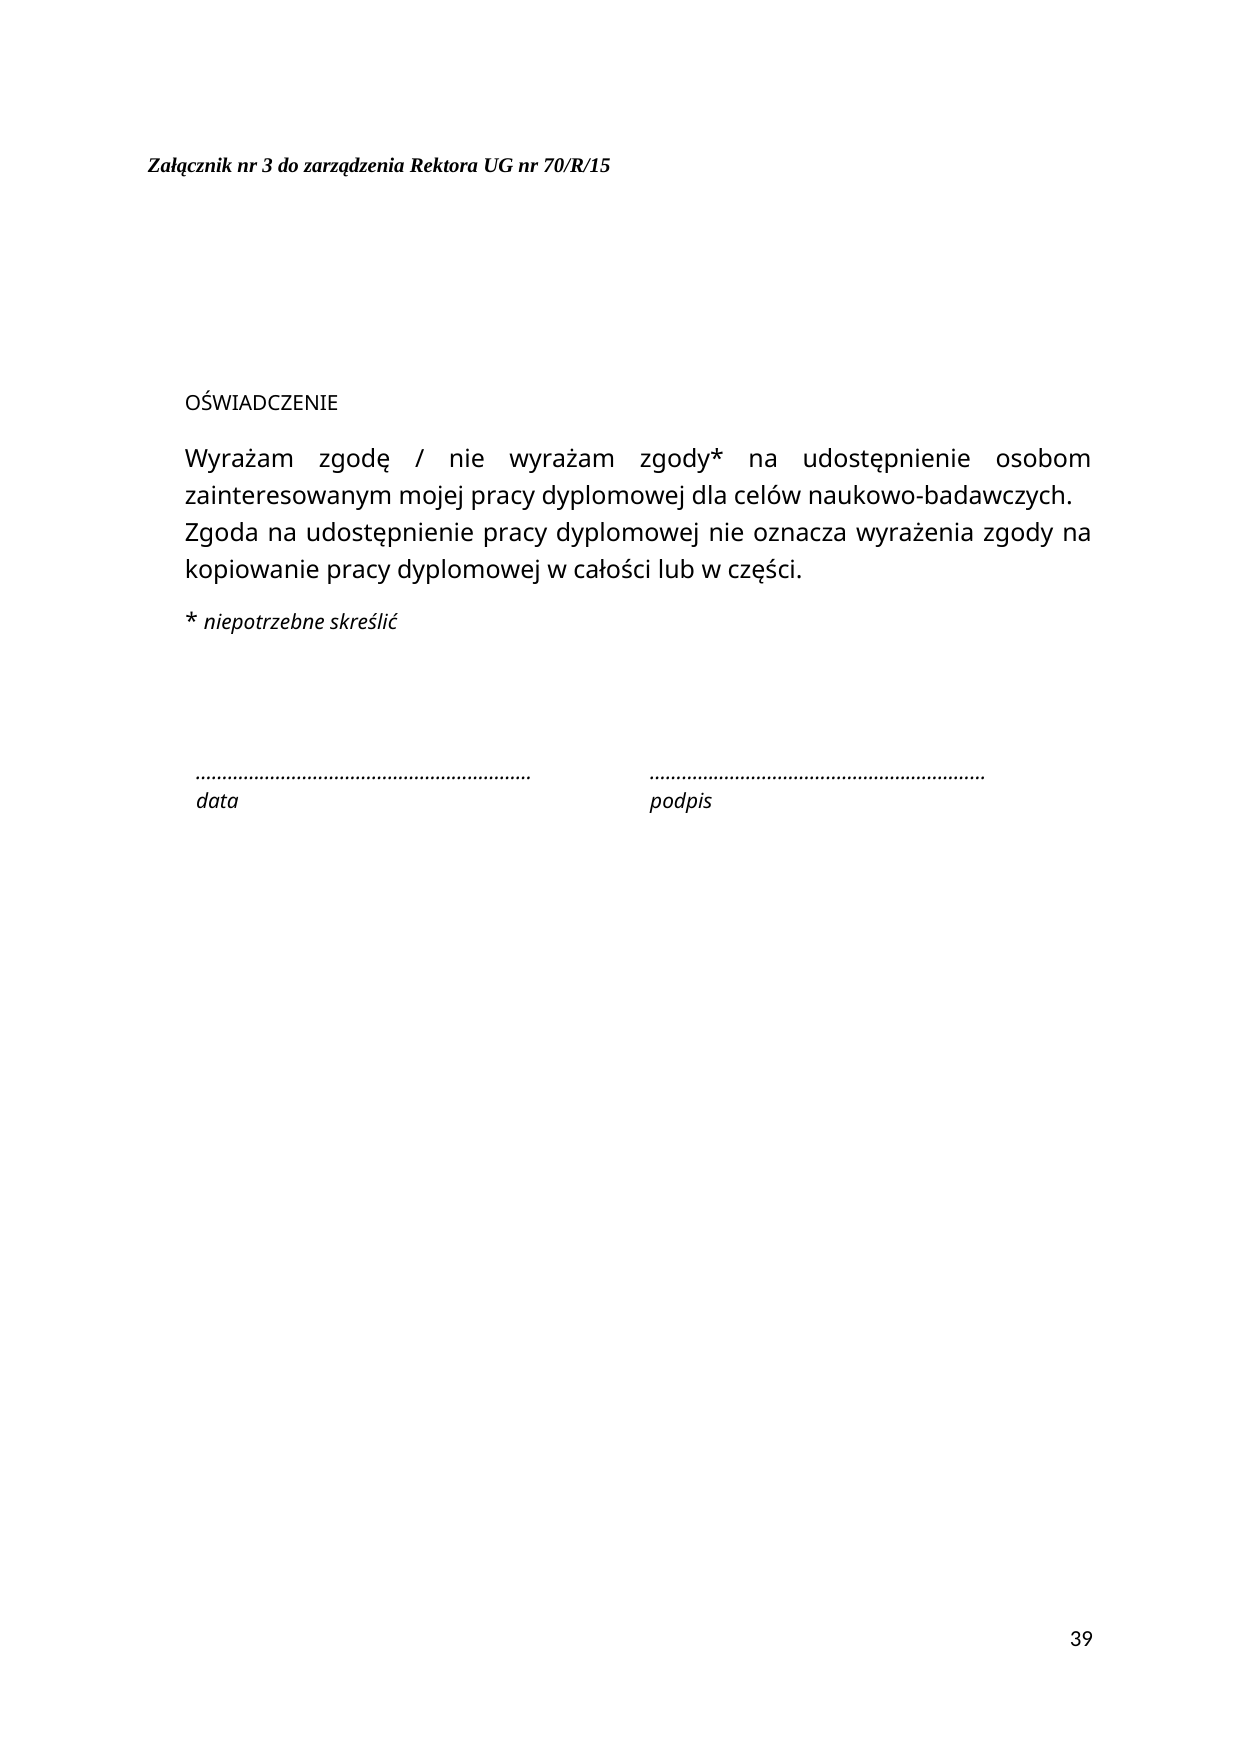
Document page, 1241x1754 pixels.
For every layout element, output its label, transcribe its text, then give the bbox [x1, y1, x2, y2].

text * niepotrzebne skreślić [185, 605, 1093, 636]
text OŚWIADCZENIE [184, 388, 1093, 416]
text Wyrażam zgodę / nie wyrażam zgody* na udostępnienie osobom zainteresowanym mojej pracy dyplomowej dla celów naukowo-badawczych. [184, 441, 1093, 512]
text Załącznik nr 3 do zarządzenia Rektora UG nr 70/R/15 [148, 153, 1093, 177]
table_header ……………………………………………………… podpis [639, 689, 1093, 814]
table_header ……………………………………………………… data [185, 689, 639, 814]
text Zgoda na udostępnienie pracy dyplomowej nie oznacza wyrażenia zgody na kopiowanie pracy dyplomowej w całości lub w części. [184, 514, 1093, 585]
